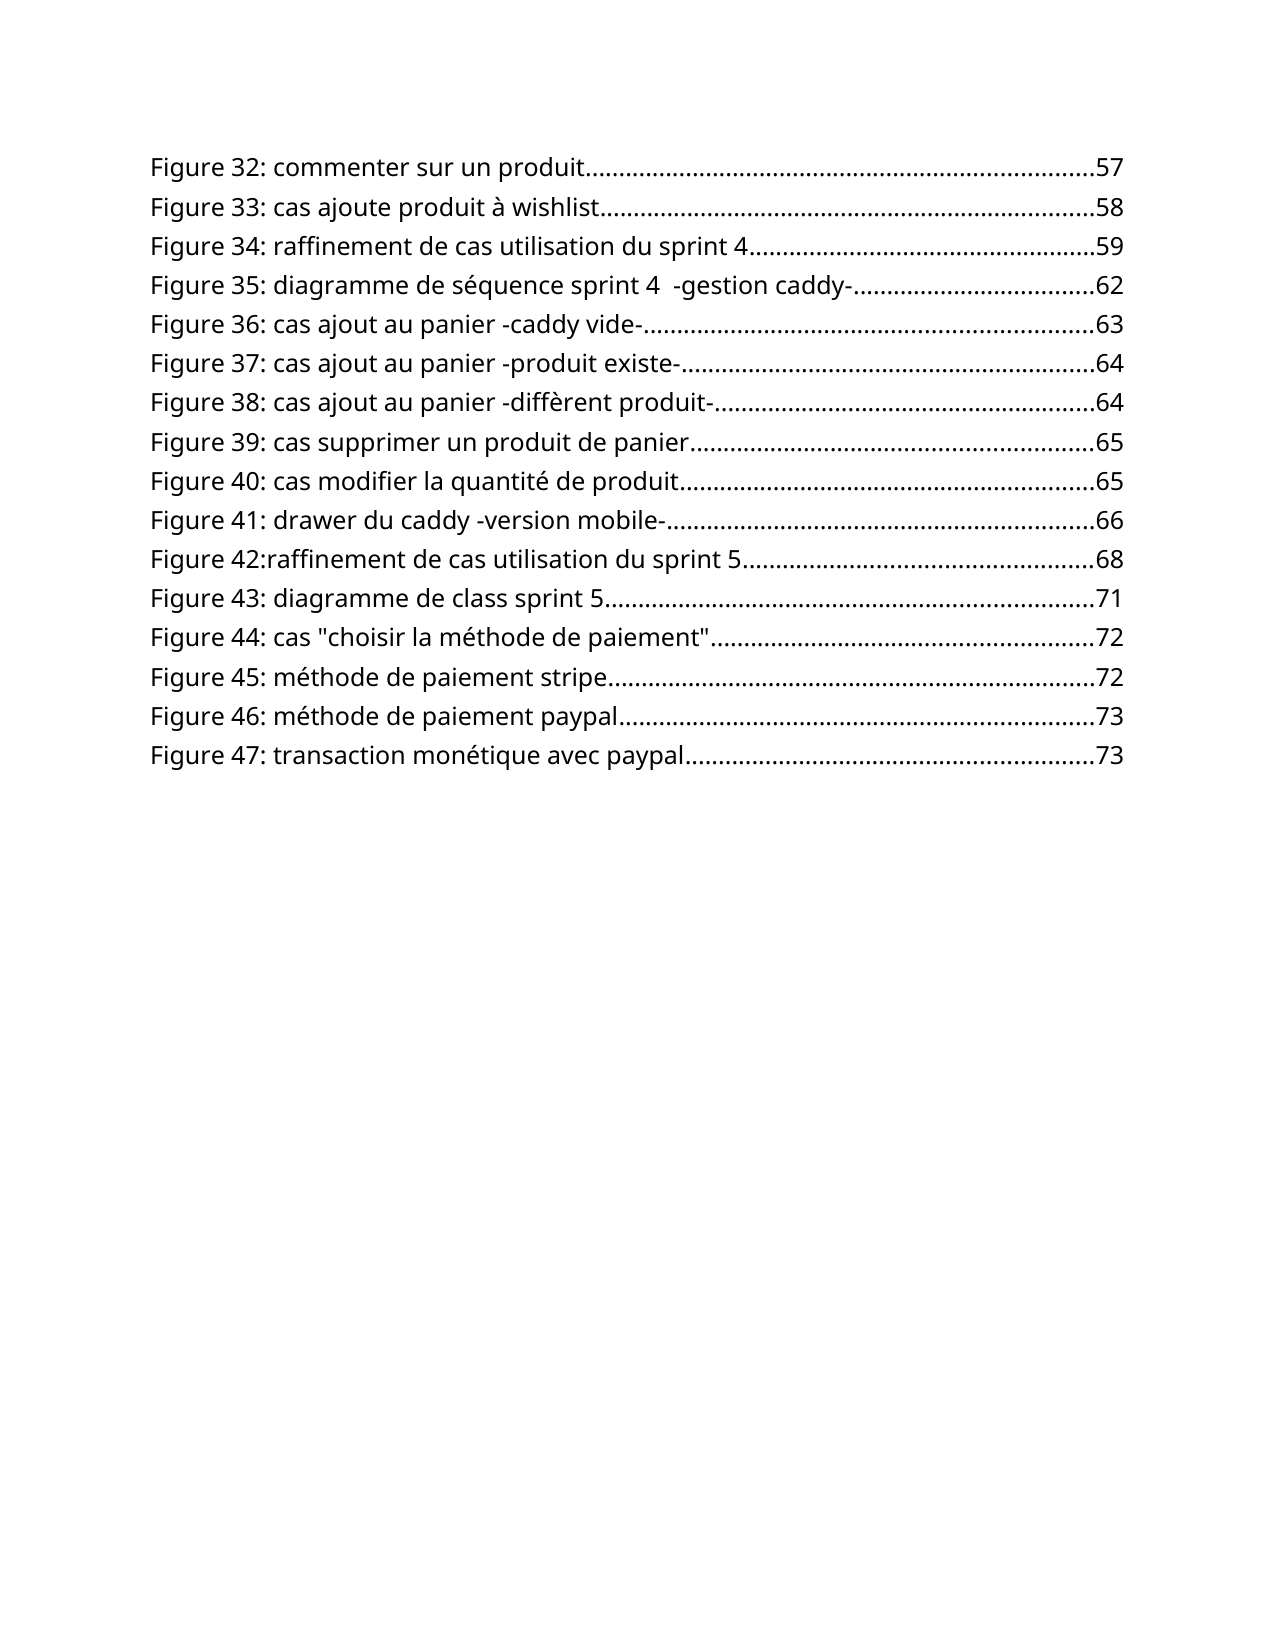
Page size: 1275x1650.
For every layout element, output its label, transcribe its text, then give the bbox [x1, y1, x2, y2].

text Figure 43: diagramme de class sprint 5 71 [150, 581, 1125, 615]
text Figure 34: raffinement de cas utilisation du sprint 4 59 [150, 228, 1125, 262]
text Figure 40: cas modifier la quantité de produit 65 [150, 463, 1125, 497]
text Figure 37: cas ajout au panier -produit existe- 64 [150, 346, 1125, 380]
text Figure 45: méthode de paiement stripe 72 [150, 659, 1125, 693]
text Figure 38: cas ajout au panier -diffèrent produit- 64 [150, 385, 1125, 419]
text Figure 35: diagramme de séquence sprint 4 -gestion caddy- 62 [150, 267, 1125, 302]
text Figure 42:raffinement de cas utilisation du sprint 5 68 [150, 542, 1125, 576]
text Figure 44: cas "choisir la méthode de paiement" 72 [150, 620, 1125, 654]
text Figure 36: cas ajout au panier -caddy vide- 63 [150, 307, 1125, 341]
text Figure 39: cas supprimer un produit de panier 65 [150, 424, 1125, 458]
text Figure 47: transaction monétique avec paypal 73 [150, 737, 1125, 772]
text Figure 41: drawer du caddy -version mobile- 66 [150, 502, 1125, 537]
text Figure 46: méthode de paiement paypal 73 [150, 698, 1125, 732]
text Figure 33: cas ajoute produit à wishlist 58 [150, 189, 1125, 223]
text Figure 32: commenter sur un produit 57 [150, 150, 1125, 184]
